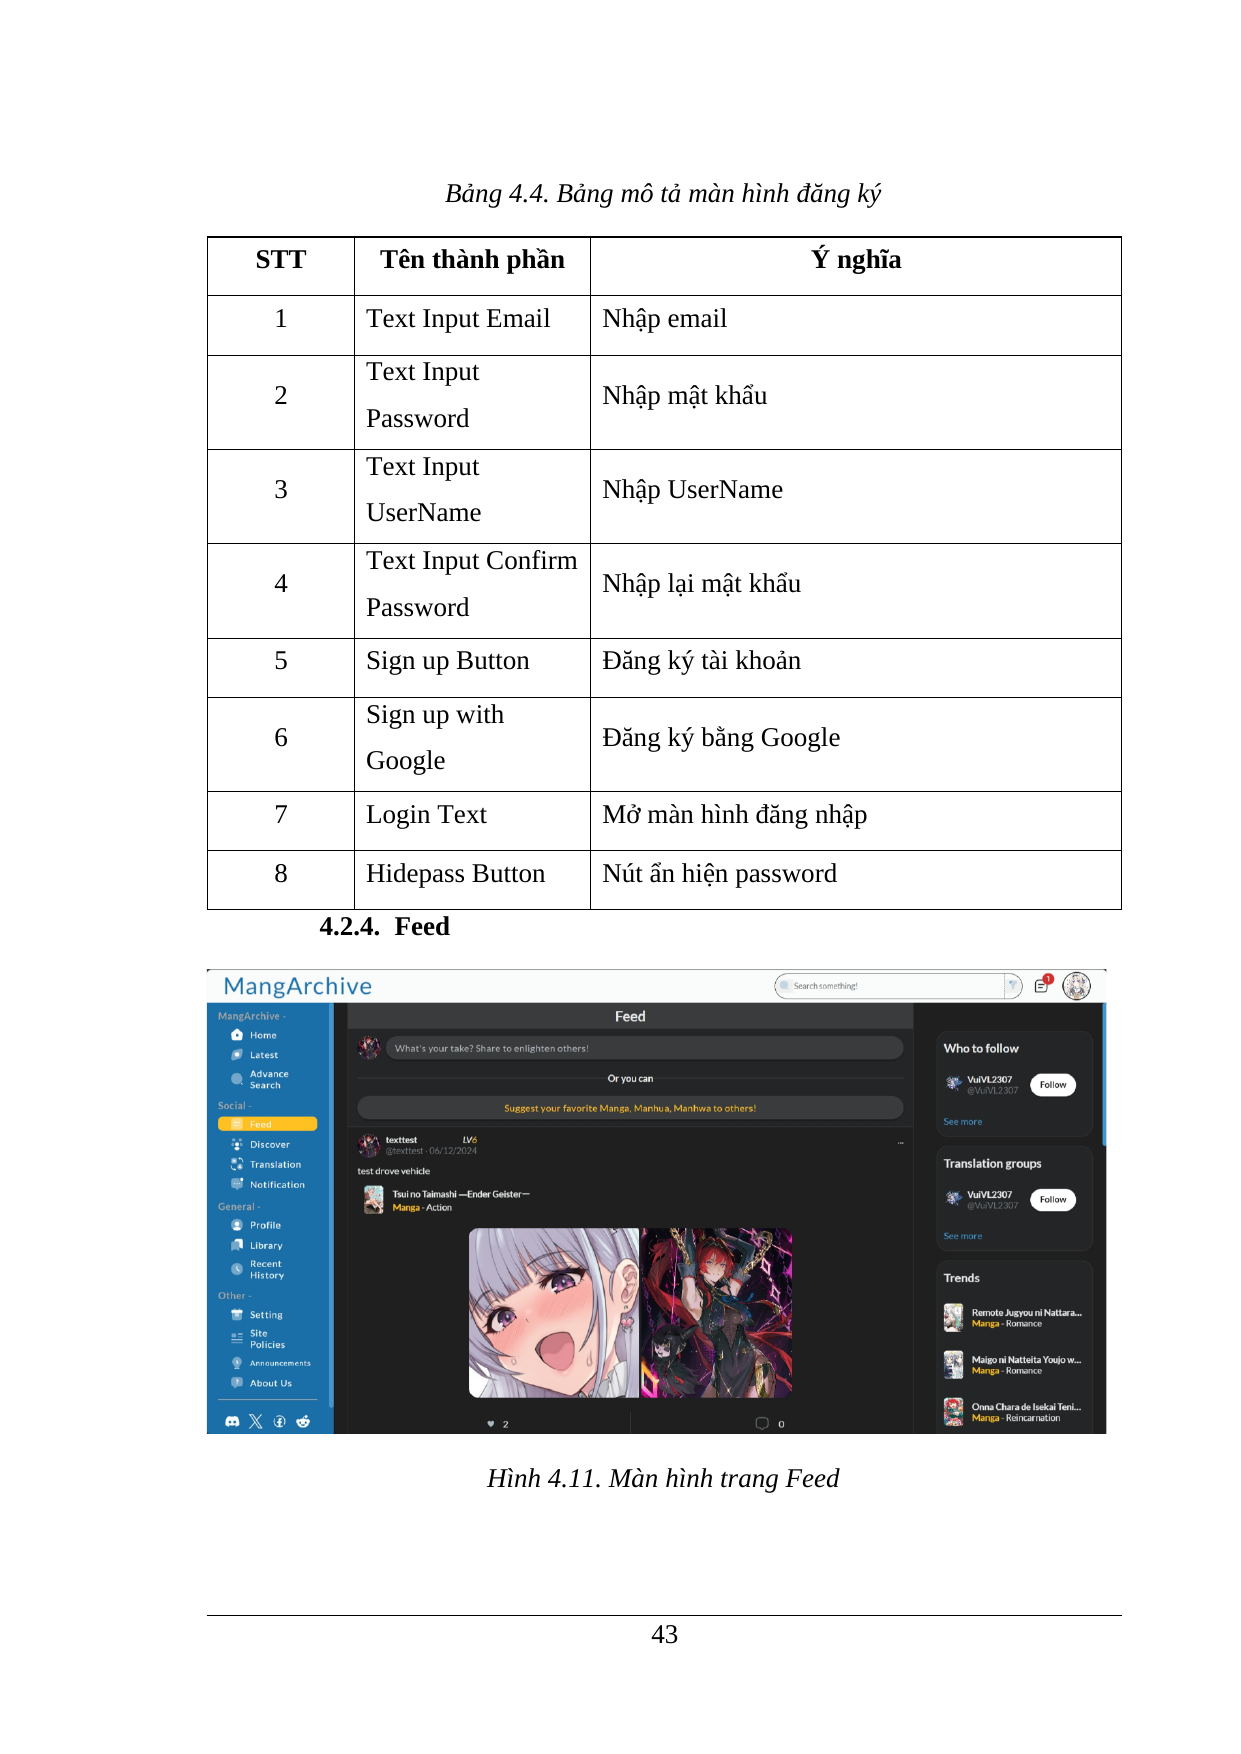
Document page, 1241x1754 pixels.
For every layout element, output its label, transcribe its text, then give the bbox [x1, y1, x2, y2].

table_header Ý nghĩa [591, 238, 1121, 295]
table_cell Text Input Confirm Password [355, 544, 590, 638]
table_cell Hidepass Button [355, 851, 590, 909]
table_cell Nút ẩn hiện password [591, 851, 1121, 909]
table_cell Text Input UserName [355, 450, 590, 543]
table_cell Đăng ký tài khoản [591, 639, 1121, 697]
table_cell Nhập email [591, 296, 1121, 354]
table_cell Sign up Button [355, 639, 590, 697]
table_cell Mở màn hình đăng nhập [591, 792, 1121, 850]
table_cell 2 [208, 356, 354, 449]
table_cell Text Input Password [355, 356, 590, 449]
table_cell Đăng ký bằng Google [591, 698, 1121, 791]
subtitle Feed [319, 910, 1122, 941]
table_cell Sign up with Google [355, 698, 590, 791]
table_cell Login Text [355, 792, 590, 850]
table_cell 7 [208, 792, 354, 850]
table_cell Nhập UserName [591, 450, 1121, 543]
table_cell Text Input Email [355, 296, 590, 354]
table_header STT [208, 238, 354, 295]
table_cell 5 [208, 639, 354, 697]
table_cell Nhập lại mật khẩu [591, 544, 1121, 638]
table_cell 6 [208, 698, 354, 791]
table_header Tên thành phần [355, 238, 590, 295]
text Bảng 4.4. Bảng mô tả màn hình đăng ký [207, 177, 1122, 208]
table_cell Nhập mật khẩu [591, 356, 1121, 449]
table_cell 8 [208, 851, 354, 909]
table_cell 1 [208, 296, 354, 354]
table_cell 4 [208, 544, 354, 638]
table_cell 3 [208, 450, 354, 543]
picture [206, 969, 1107, 1434]
